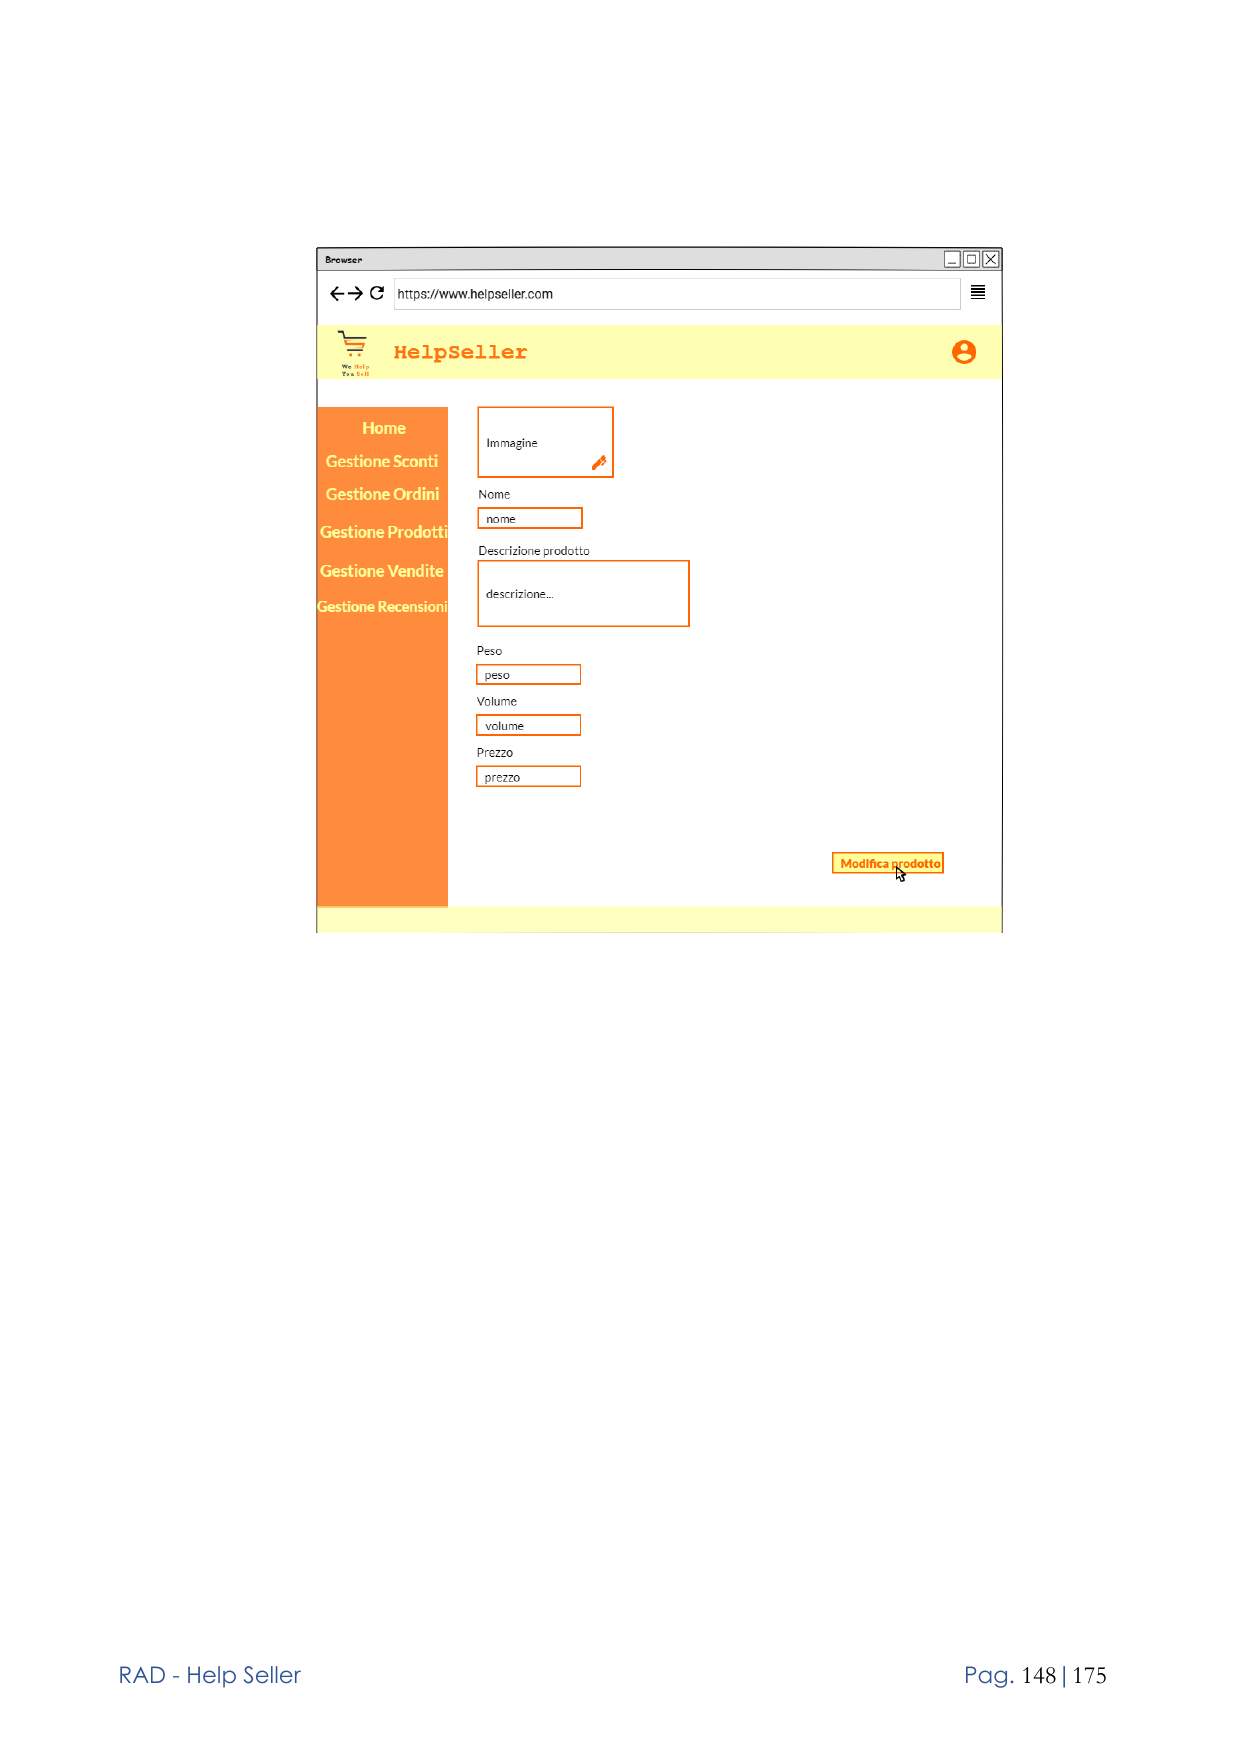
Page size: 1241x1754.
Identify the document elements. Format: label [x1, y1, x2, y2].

picture [193, 147, 1197, 933]
